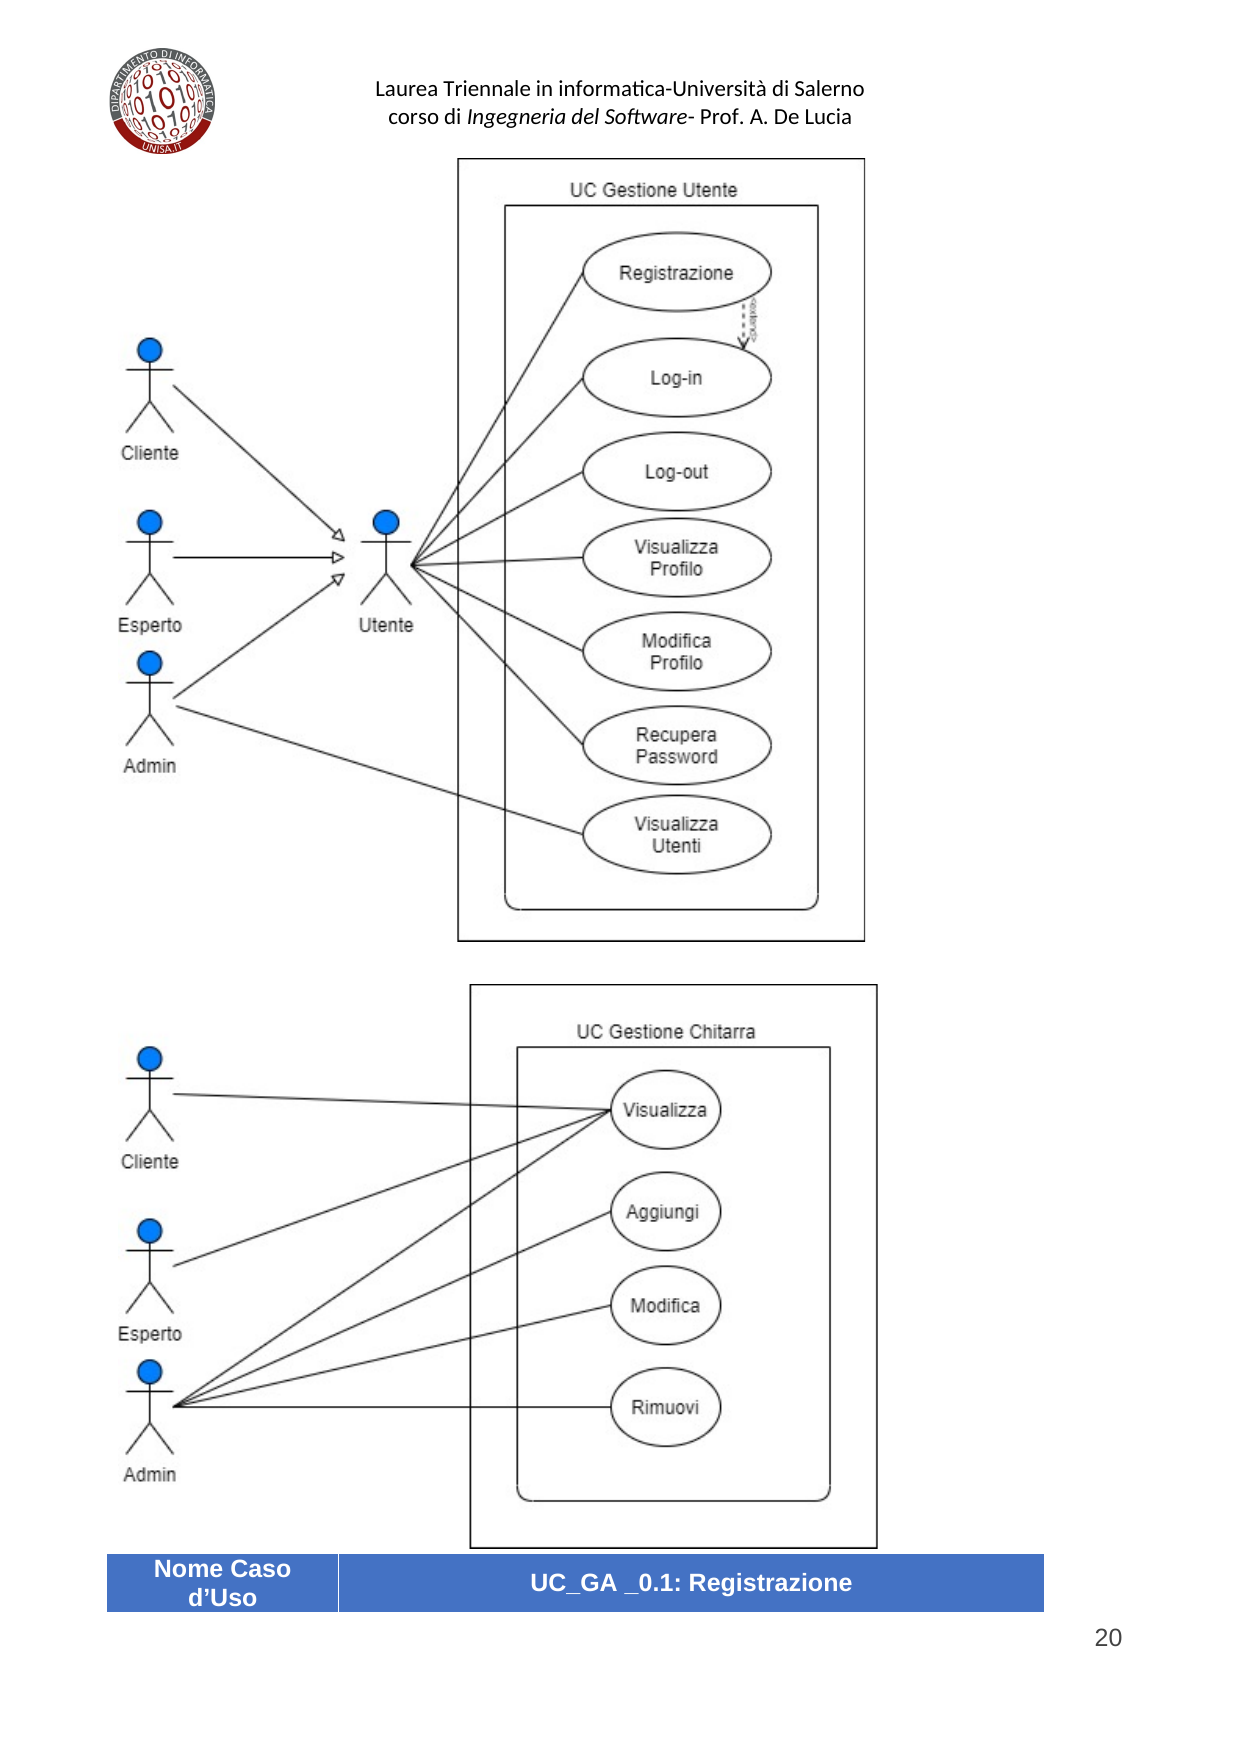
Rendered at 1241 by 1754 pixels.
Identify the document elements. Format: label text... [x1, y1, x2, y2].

table_header Nome Caso d’Uso [107, 1554, 338, 1612]
table_header UC_GA _0.1: Registrazione [339, 1554, 1044, 1612]
picture [109, 48, 215, 154]
picture [118, 984, 878, 1549]
picture [118, 158, 865, 942]
